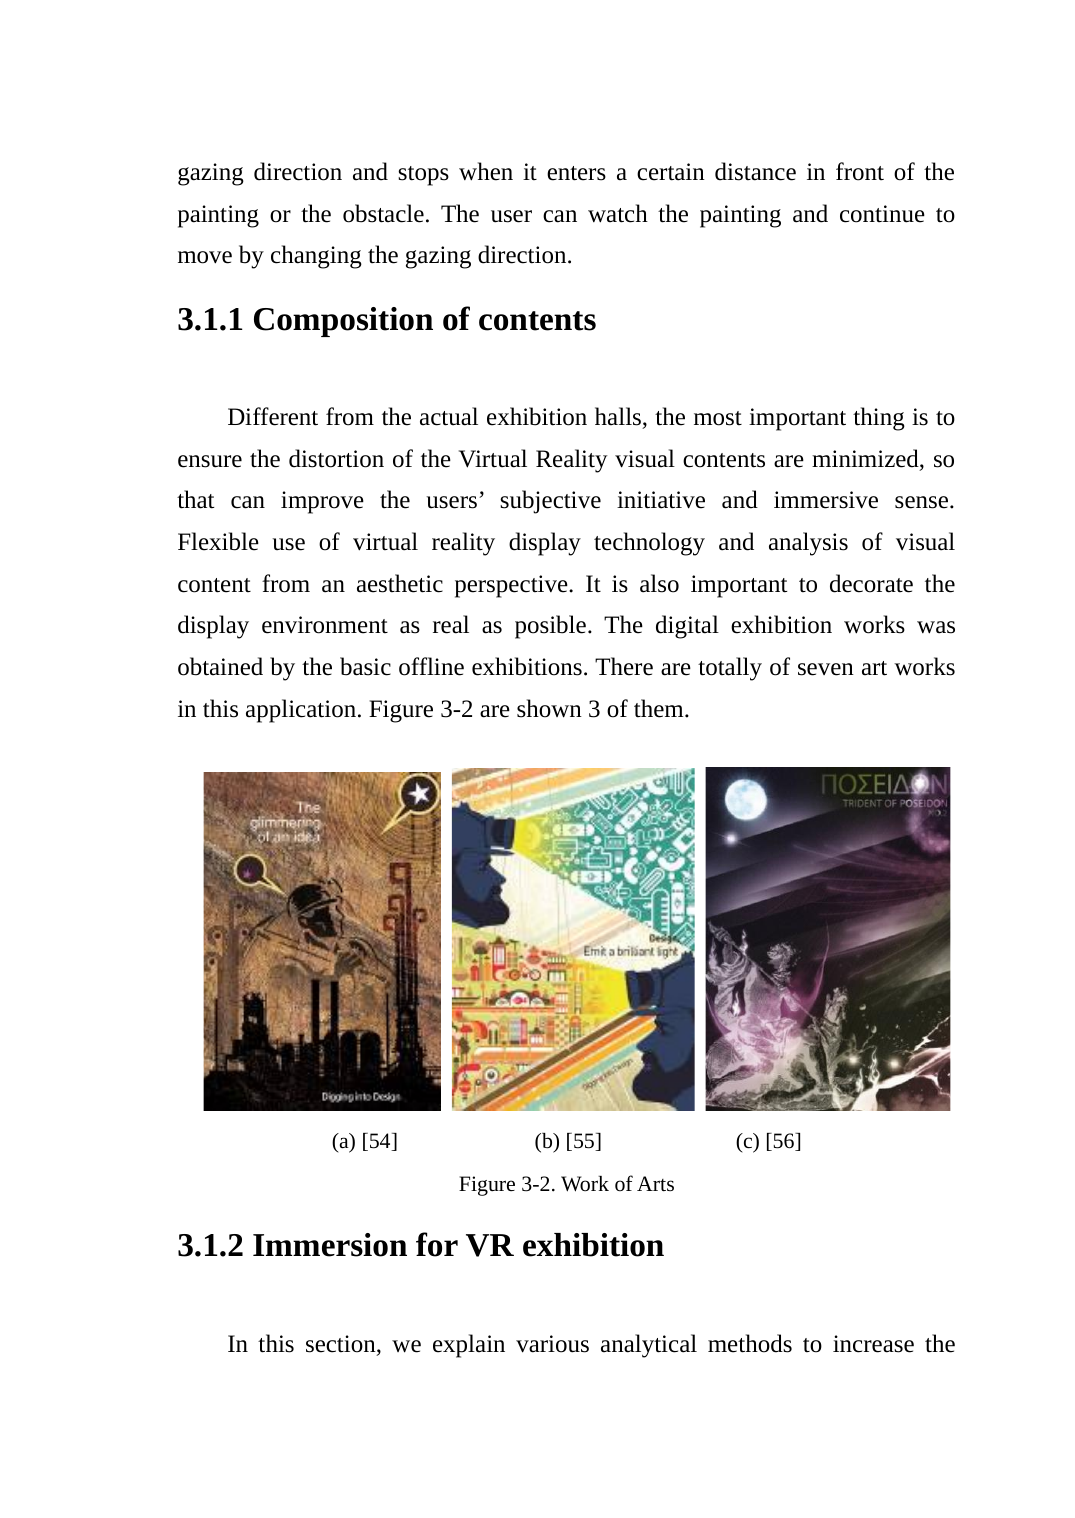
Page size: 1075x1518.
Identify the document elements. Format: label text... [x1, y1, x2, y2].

text Figure 3-2. Work of Arts [177, 1171, 956, 1197]
text 3.1.1 Composition of contents [177, 299, 956, 337]
text 3.1.2 Immersion for VR exhibition [177, 1226, 956, 1264]
picture [451, 768, 695, 1111]
text Different from the actual exhibition halls, the most important thing is to ensure the distortion of the Virtual Reality visual contents are minimized, so that can improve the users’ subjective initiative and immersive sense. Flexible use of virtual reality display technology and analysis of visual content from an aesthetic perspective. It is also important to decorate the display environment as real as posible. The digital exhibition works was obtained by the basic offline exhibitions. There are totally of seven art works in this application. Figure 3-2 are shown 3 of them. [177, 392, 956, 725]
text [177, 1319, 956, 1360]
picture [705, 767, 951, 1111]
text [177, 147, 956, 272]
text (a) [54] (b) [55] (c) [56] [177, 1128, 956, 1153]
picture [203, 772, 441, 1111]
